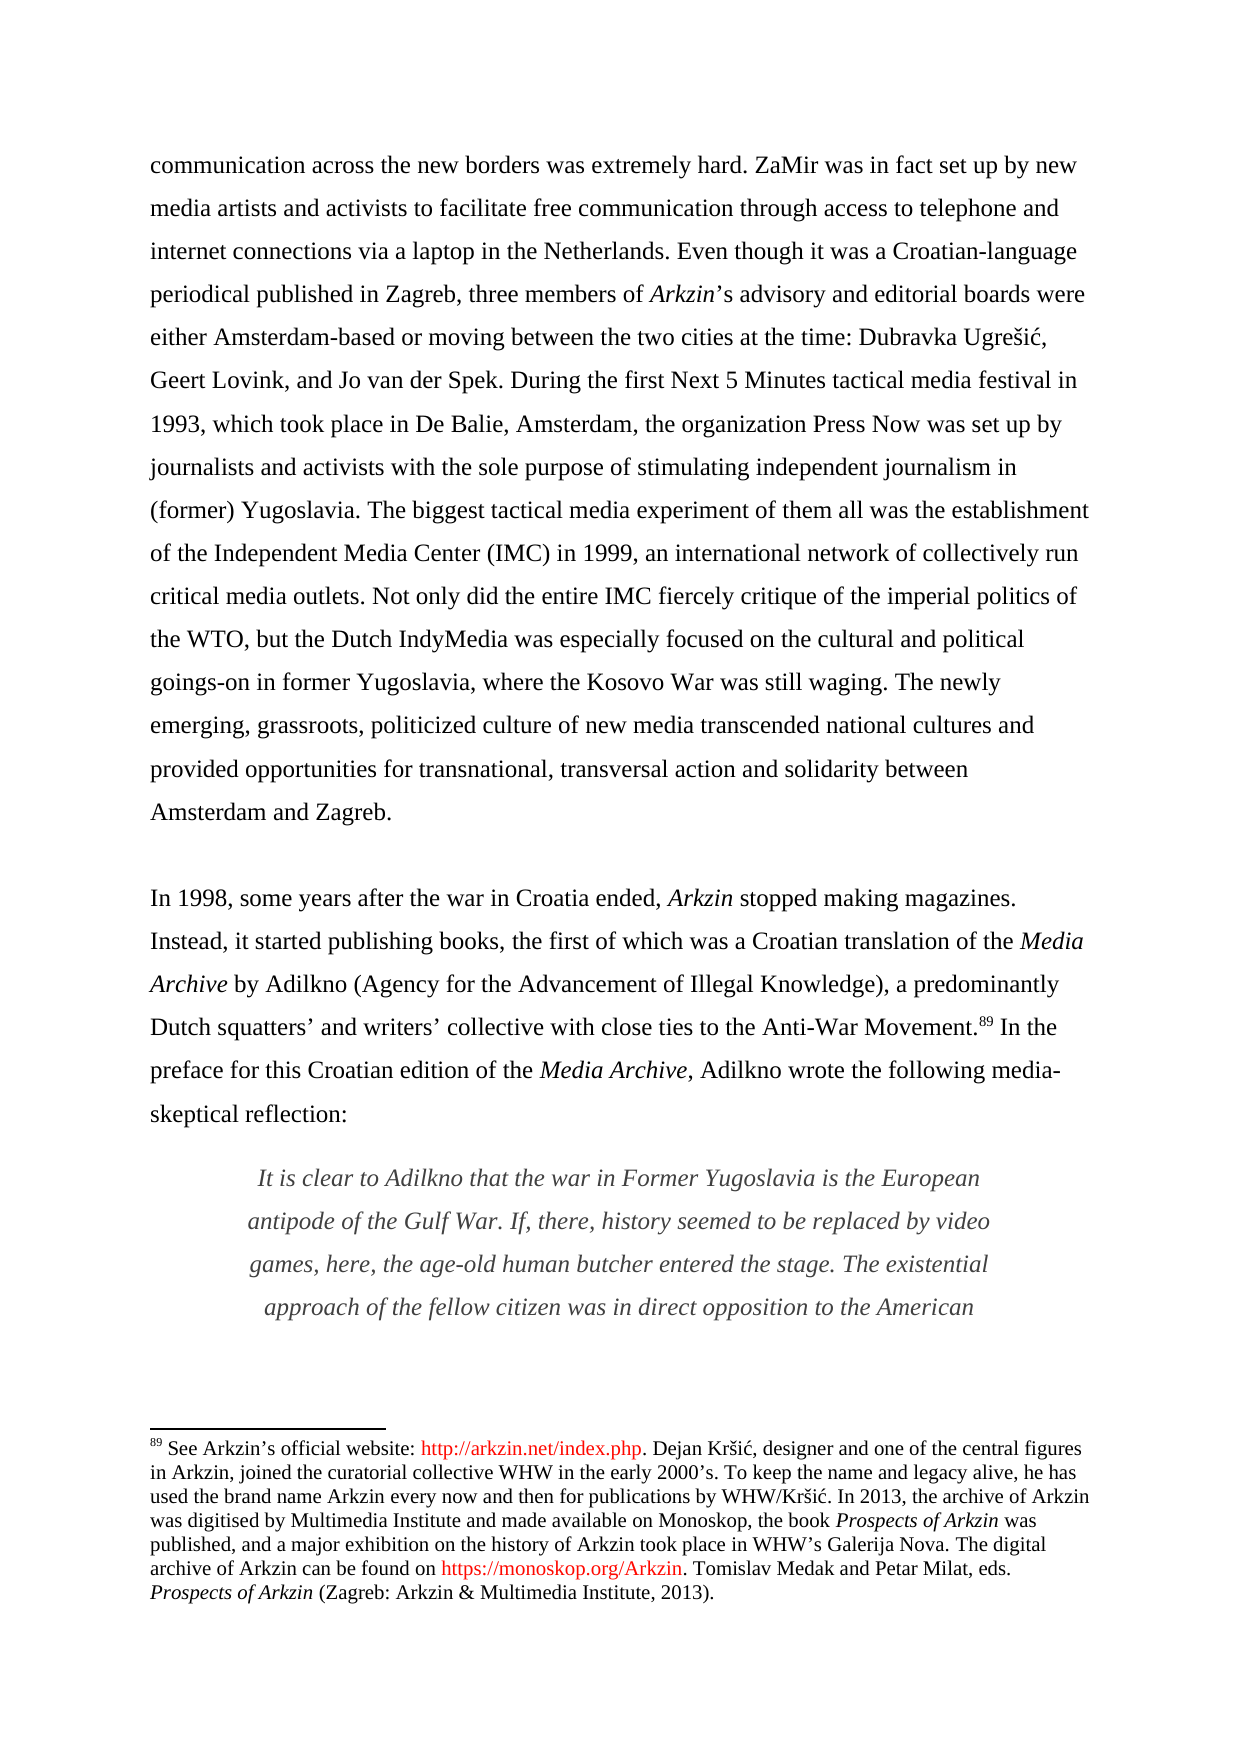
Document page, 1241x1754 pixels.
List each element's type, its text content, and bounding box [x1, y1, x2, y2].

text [240, 1163, 1000, 1321]
text In 1998, some years after the war in Croatia ended, Arkzin stopped making magazines. Instead, it started publishing books, the first of which was a Croatian translation of the Media Archive by Adilkno (Agency for the Advancement of Illegal Knowledge), a predominantly Dutch squatters’ and writers’ collective with close ties to the Anti-War Movement. In the preface for this Croatian edition of the Media Archive, Adilkno wrote the following media-skeptical reflection: [150, 883, 1090, 1127]
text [150, 150, 1090, 826]
